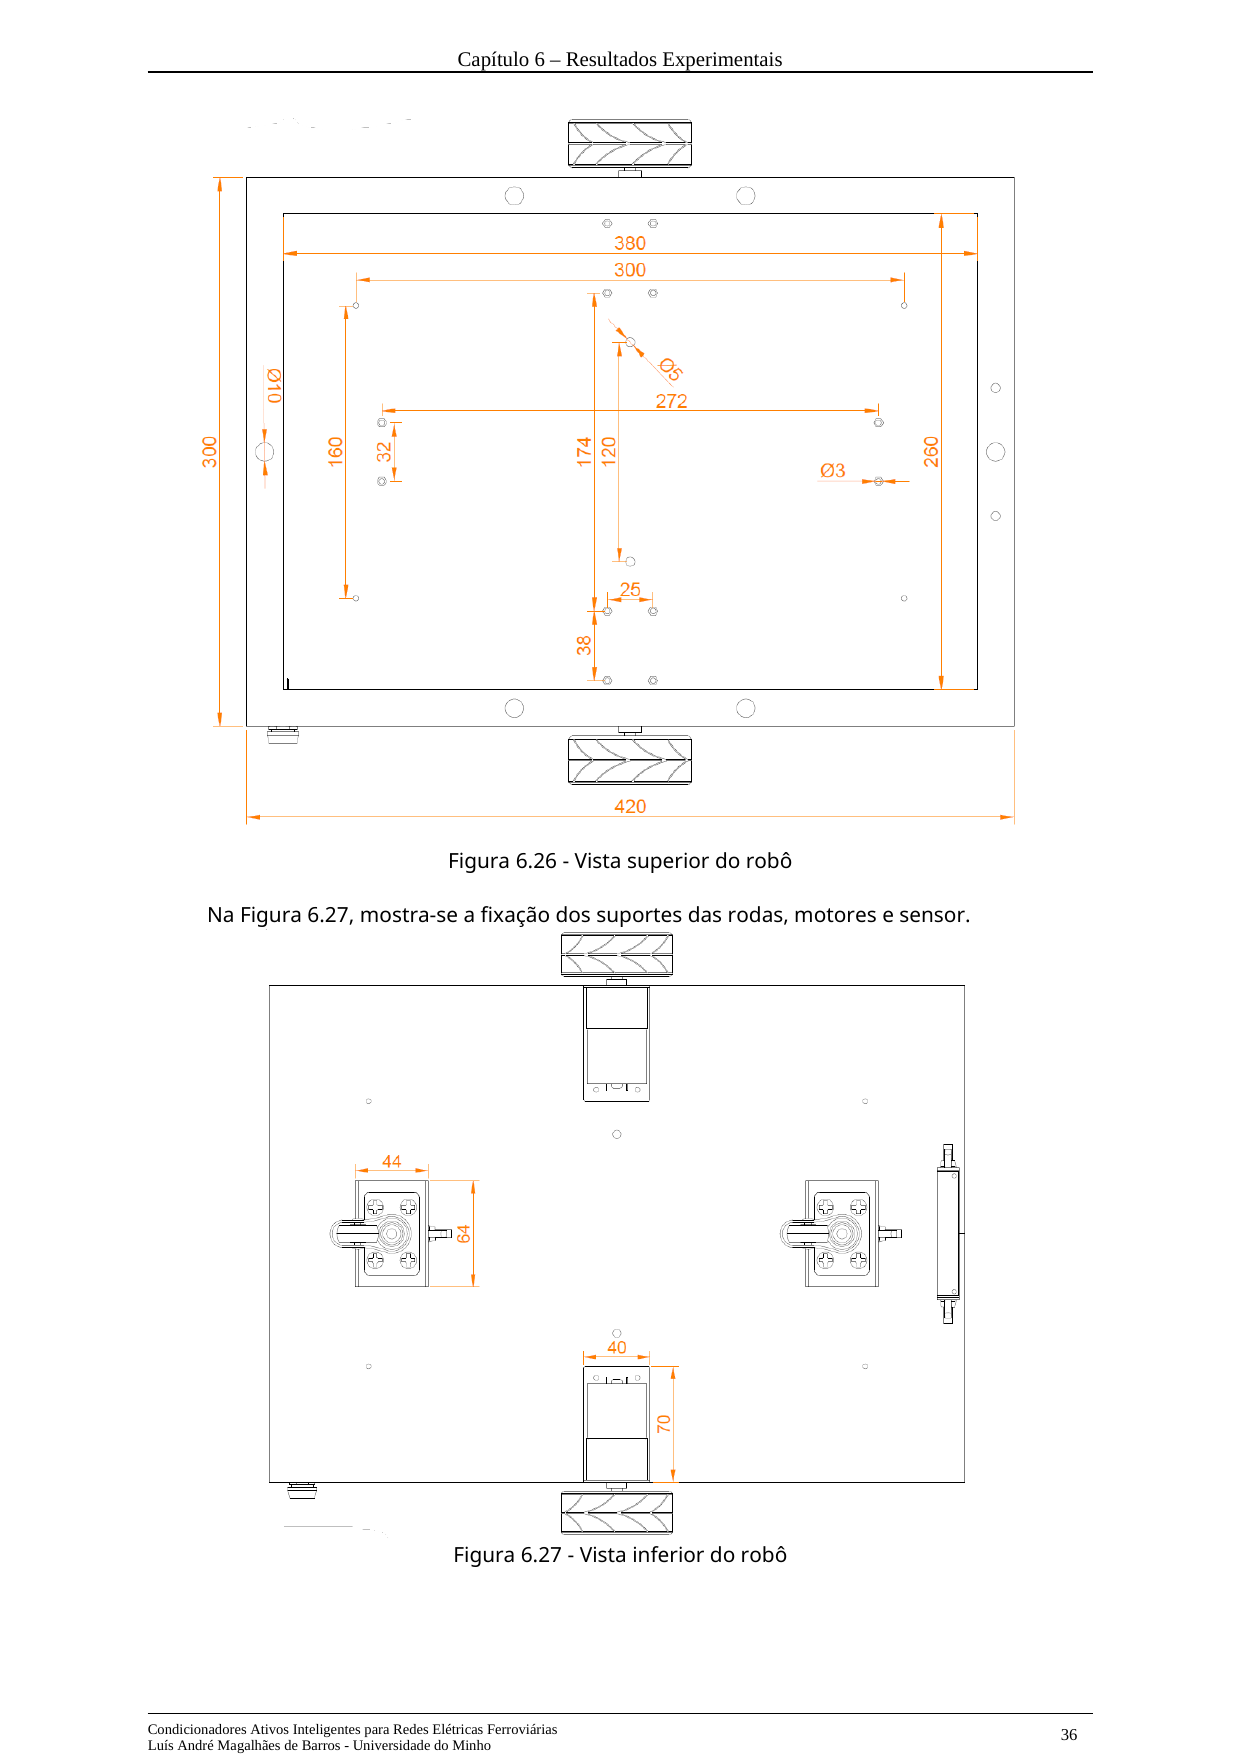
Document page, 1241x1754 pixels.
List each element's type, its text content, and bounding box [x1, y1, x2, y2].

picture [265, 929, 975, 1539]
picture [189, 118, 1052, 846]
